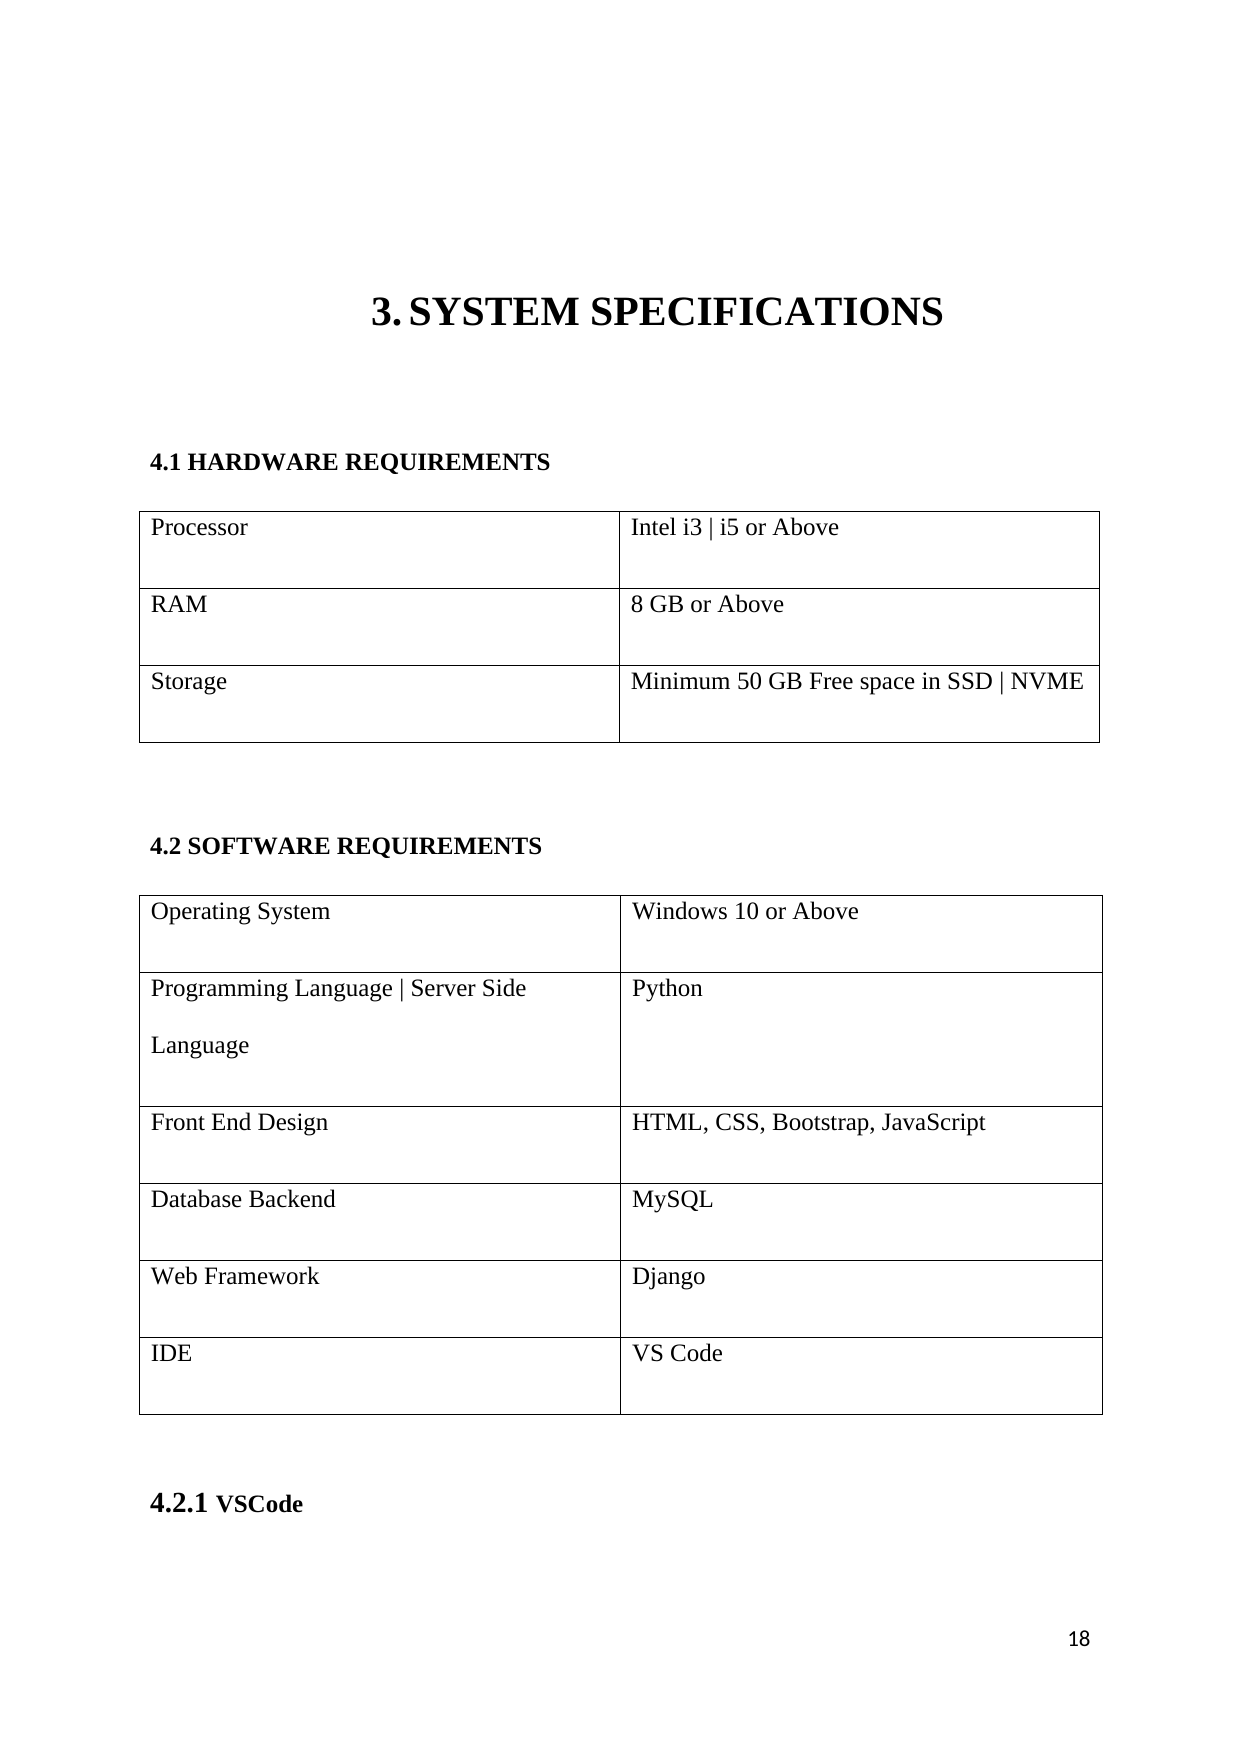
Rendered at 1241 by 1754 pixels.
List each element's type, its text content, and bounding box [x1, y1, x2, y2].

table_header Intel i3 | i5 or Above [620, 512, 1099, 588]
text 4.1 HARDWARE REQUIREMENTS [150, 447, 1090, 476]
table_cell HTML, CSS, Bootstrap, JavaScript [621, 1107, 1102, 1183]
table_header Processor [140, 512, 619, 588]
text 4.2 SOFTWARE REQUIREMENTS [150, 831, 1090, 859]
table_cell Database Backend [140, 1184, 620, 1260]
table_cell Minimum 50 GB Free space in SSD | NVME [620, 666, 1099, 742]
table_cell Django [621, 1261, 1102, 1337]
table_cell VS Code [621, 1338, 1102, 1413]
table_cell IDE [140, 1338, 620, 1413]
table_cell Front End Design [140, 1107, 620, 1183]
table_cell RAM [140, 589, 619, 665]
list SYSTEM SPECIFICATIONS [225, 287, 1090, 335]
table_header Operating System [140, 896, 620, 972]
table_cell Python [621, 973, 1102, 1106]
table_cell MySQL [621, 1184, 1102, 1260]
table_header Windows 10 or Above [621, 896, 1102, 972]
table_cell Storage [140, 666, 619, 742]
table_cell Web Framework [140, 1261, 620, 1337]
table_cell Programming Language | Server Side Language [140, 973, 620, 1106]
table_cell 8 GB or Above [620, 589, 1099, 665]
text 4.2.1 VSCode [150, 1486, 1090, 1519]
